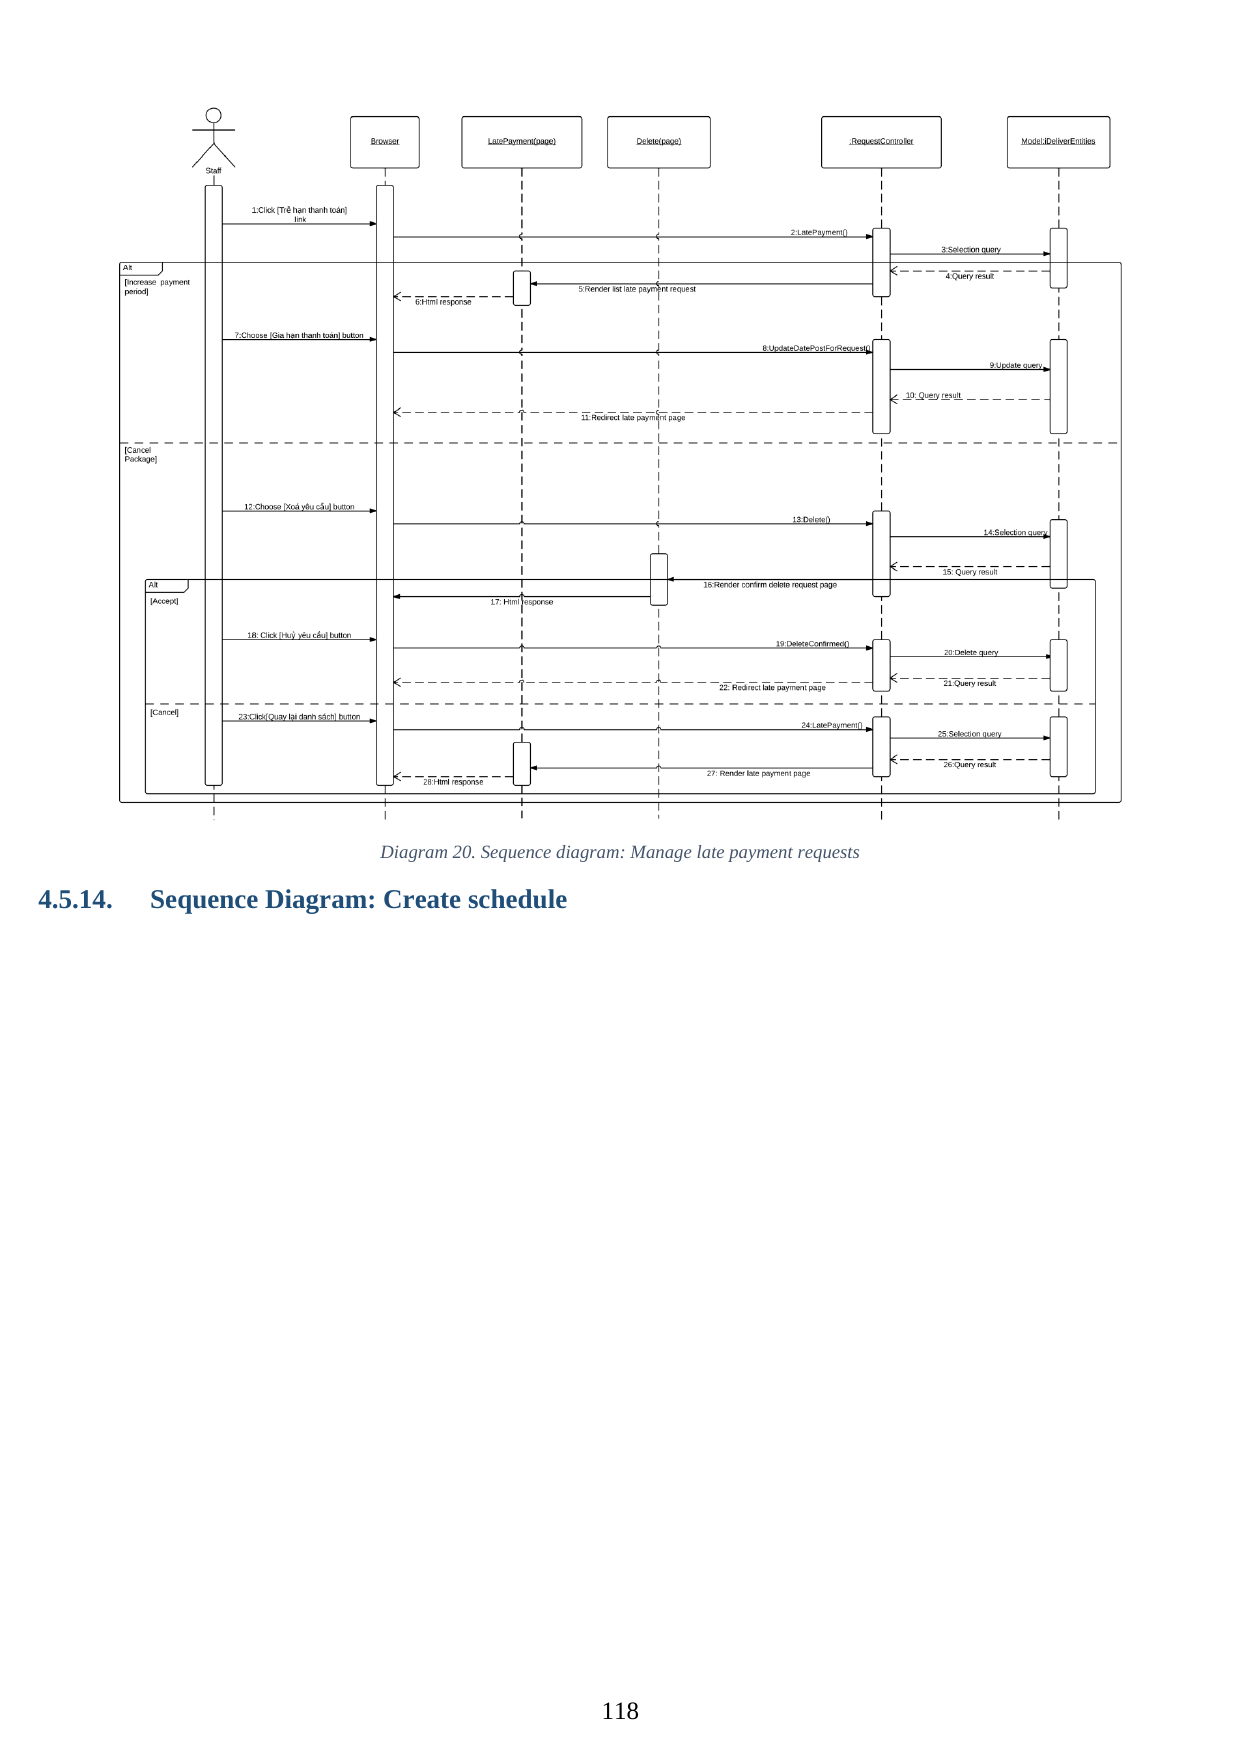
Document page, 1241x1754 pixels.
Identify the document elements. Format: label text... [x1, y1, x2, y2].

picture [112, 103, 1128, 823]
subtitle Sequence Diagram: Create schedule [112, 884, 1128, 915]
